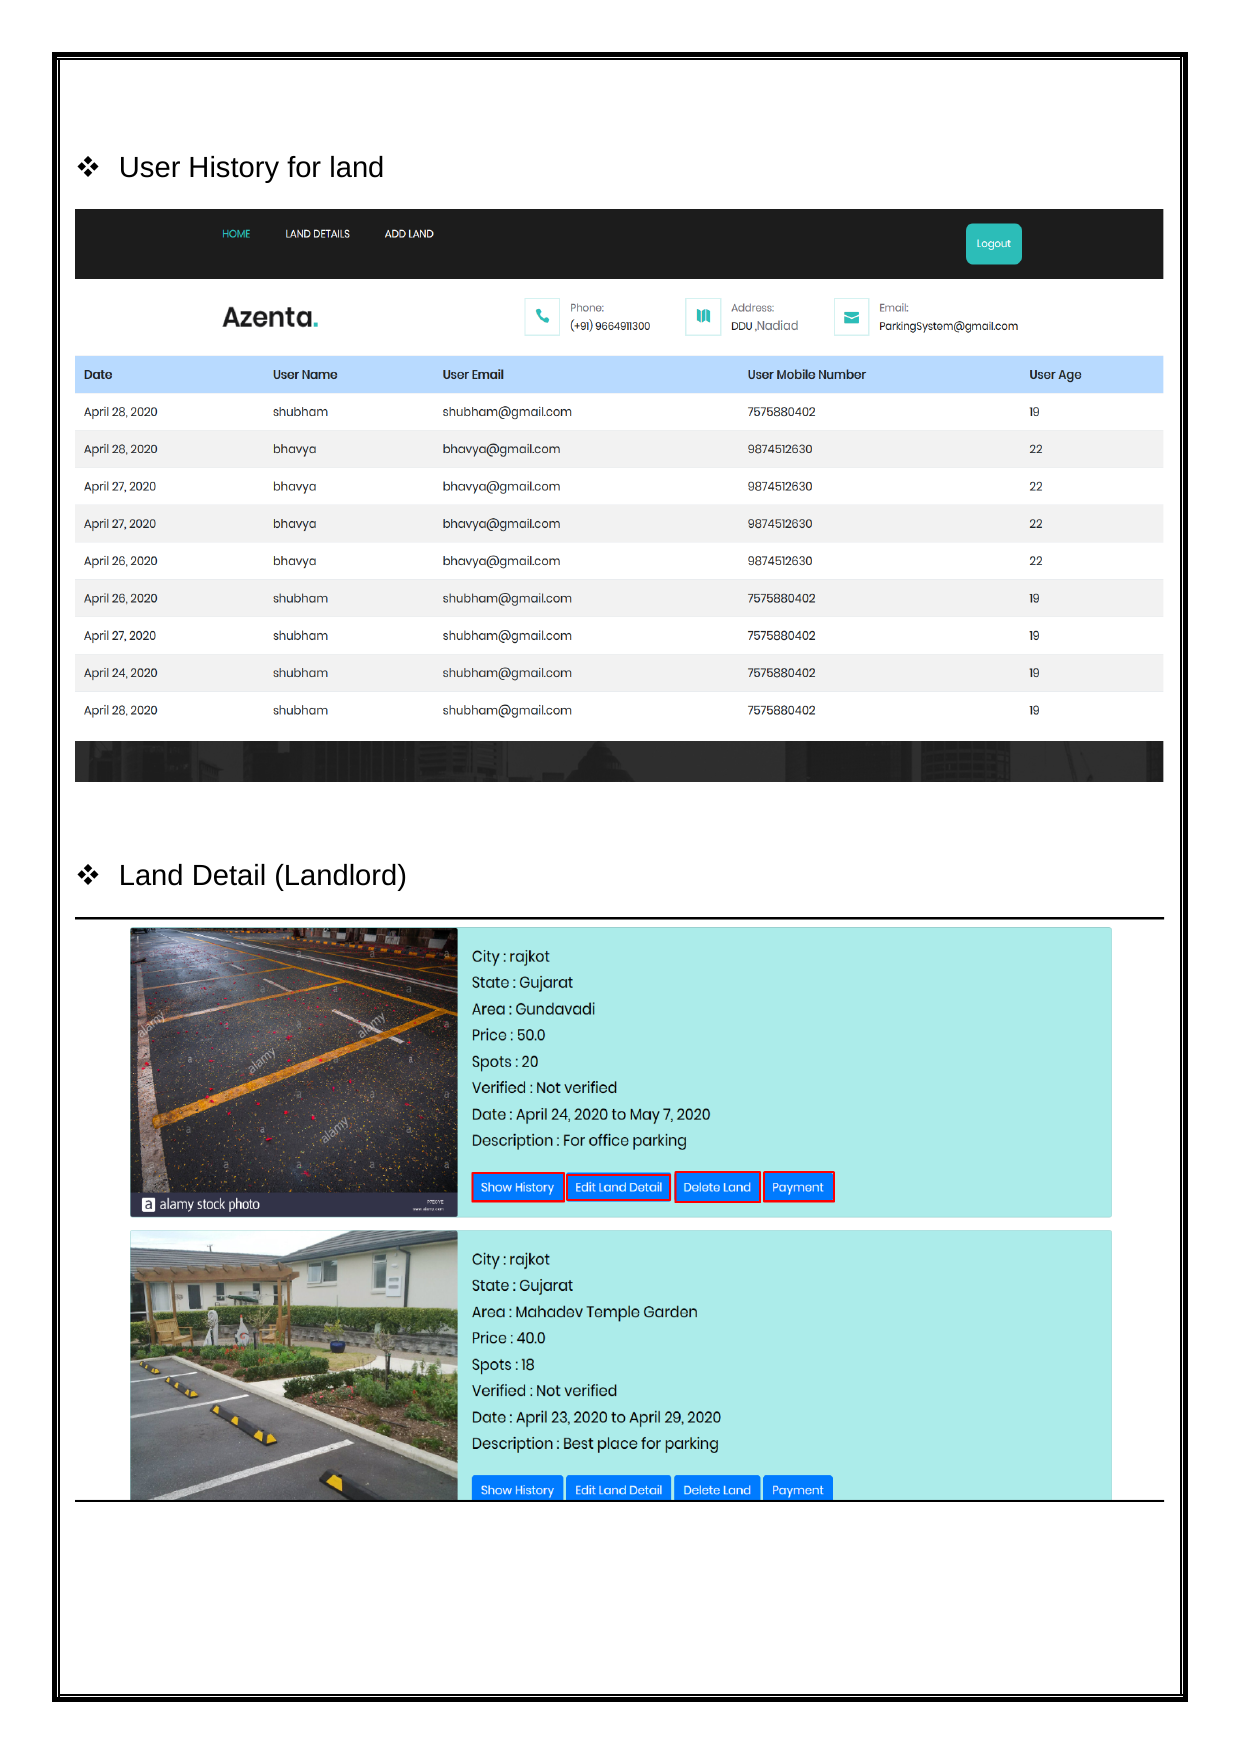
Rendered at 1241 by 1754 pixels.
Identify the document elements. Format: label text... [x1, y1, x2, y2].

picture [75, 209, 1164, 782]
picture [75, 917, 1165, 1502]
list Land Detail (Landlord) [75, 858, 1165, 891]
list User History for land [75, 150, 1165, 184]
